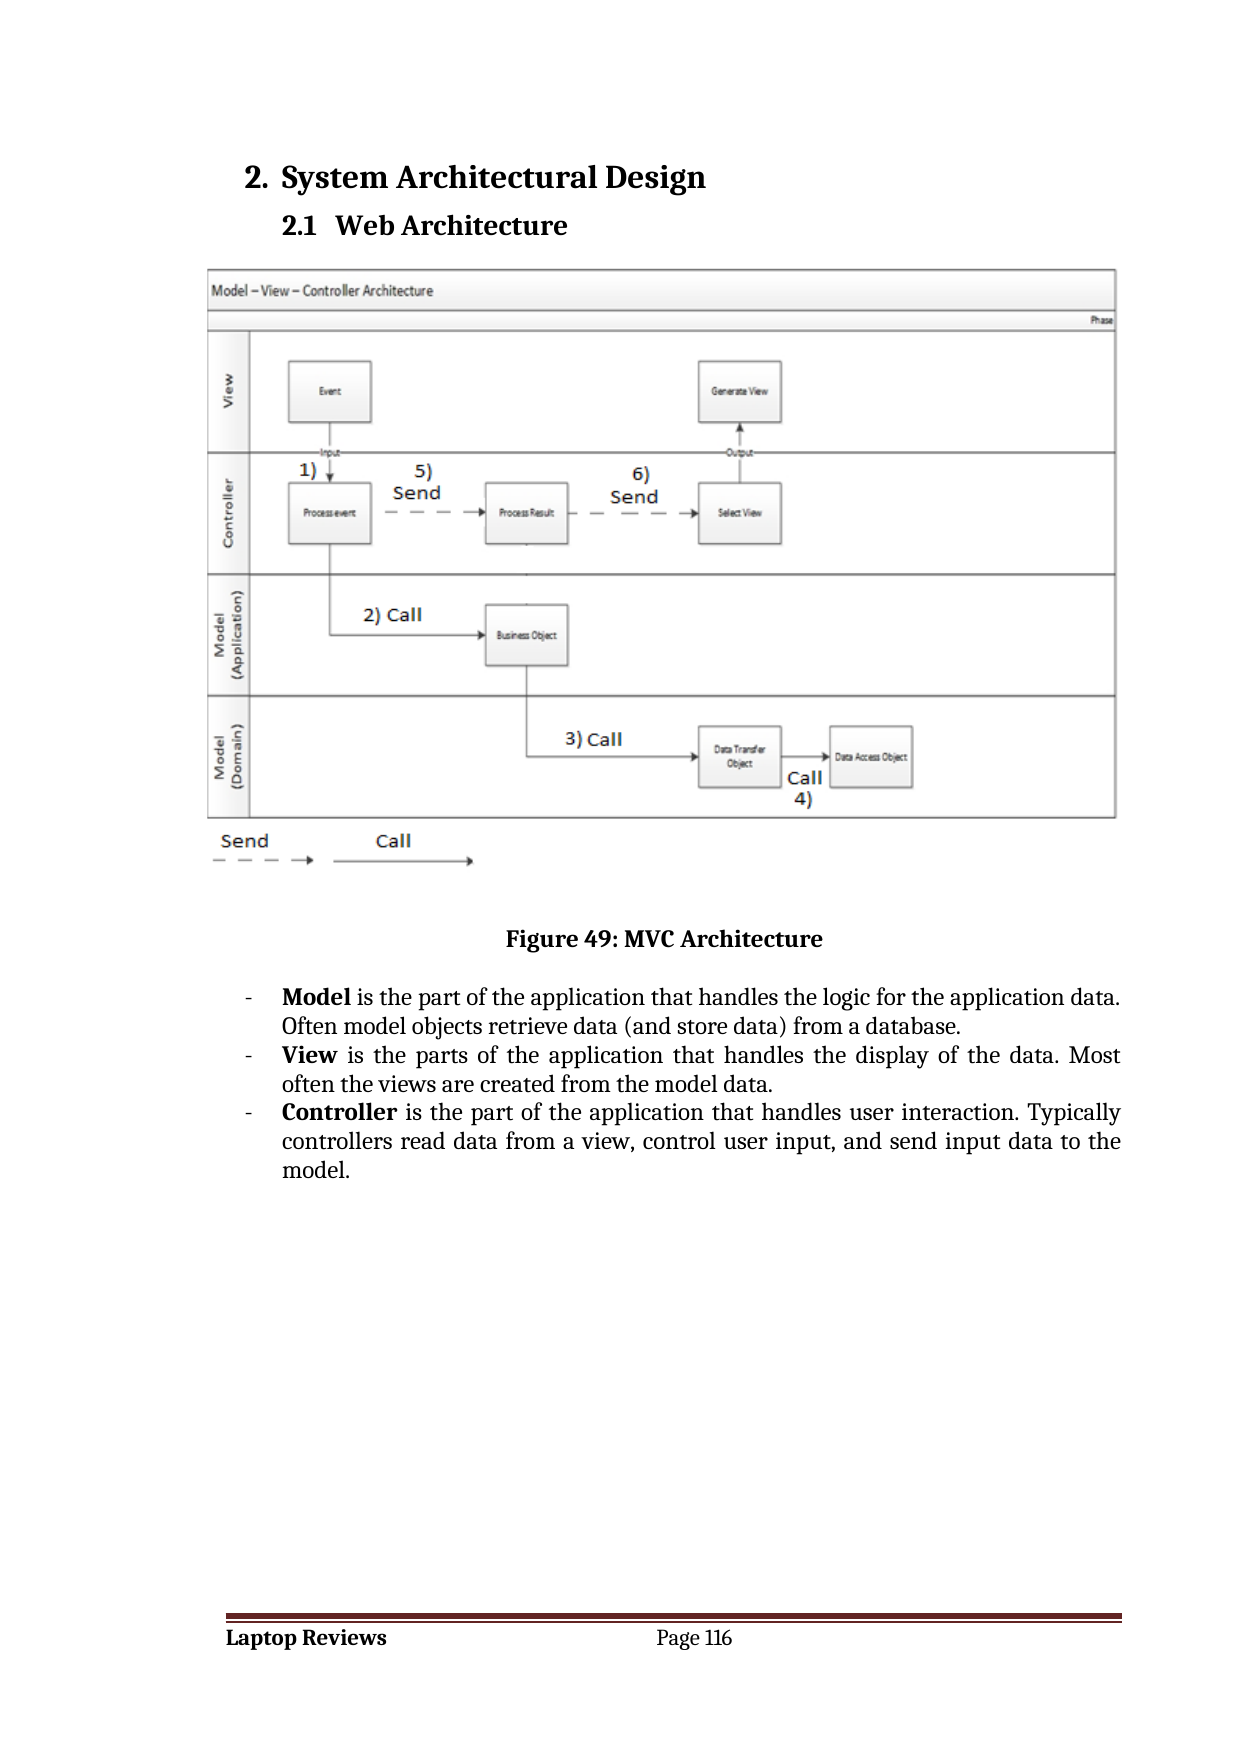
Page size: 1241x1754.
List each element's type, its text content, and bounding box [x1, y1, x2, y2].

list Controller is the part of the application that handles user interaction. Typically controllers read data from a view, control user input, and send input data to the model. [244, 1157, 1122, 1243]
subtitle Web Architecture [282, 209, 1122, 242]
picture [207, 255, 1122, 901]
text Figure 49: MVC Architecture [207, 925, 1122, 954]
list View is the parts of the application that handles the display of the data. Most often the views are created from the model data. [244, 1070, 1122, 1127]
subtitle System Architectural Design [244, 158, 1122, 196]
list Model is the part of the application that handles the logic for the application data. Often model objects retrieve data (and store data) from a database. [244, 983, 1122, 1041]
